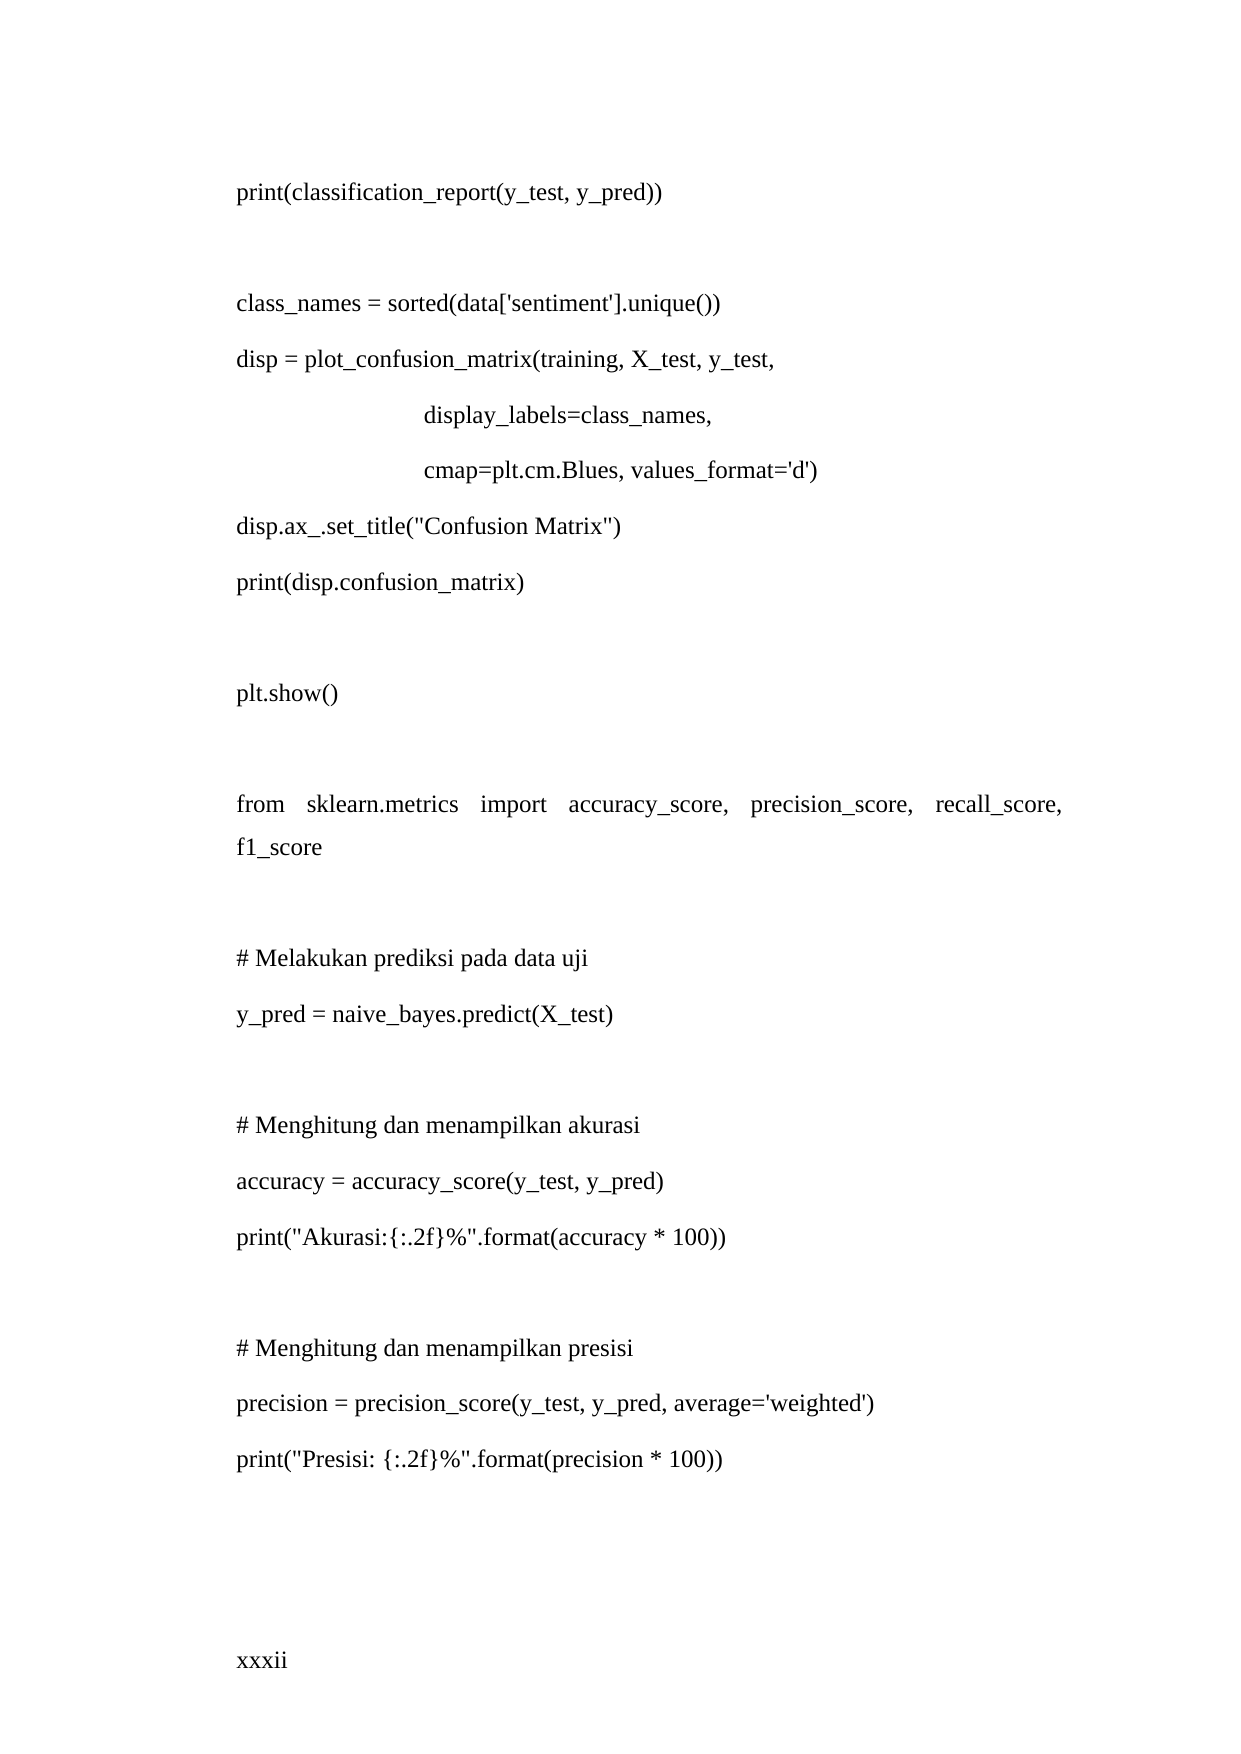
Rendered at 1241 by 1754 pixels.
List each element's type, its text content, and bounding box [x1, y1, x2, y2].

text print(disp.confusion_matrix) [236, 567, 1063, 595]
text precision = precision_score(y_test, y_pred, average='weighted') [236, 1388, 1063, 1417]
text disp.ax_.set_title("Confusion Matrix") [236, 511, 1063, 540]
text print("Akurasi:{:.2f}%".format(accuracy * 100)) [236, 1222, 1063, 1250]
text y_pred = naive_bayes.predict(X_test) [236, 999, 1063, 1028]
text cmap=plt.cm.Blues, values_format='d') [236, 455, 1063, 484]
text disp = plot_confusion_matrix(training, X_test, y_test, [236, 344, 1063, 373]
text # Menghitung dan menampilkan presisi [236, 1333, 1063, 1362]
text class_names = sorted(data['sentiment'].unique()) [236, 288, 1063, 317]
text accuracy = accuracy_score(y_test, y_pred) [236, 1166, 1063, 1195]
text plt.show() [236, 678, 1063, 707]
text # Melakukan prediksi pada data uji [236, 943, 1063, 972]
text from sklearn.metrics import accuracy_score, precision_score, recall_score, f1_score [236, 789, 1063, 861]
text display_labels=class_names, [236, 400, 1063, 428]
text print(classification_report(y_test, y_pred)) [236, 177, 1063, 206]
text print("Presisi: {:.2f}%".format(precision * 100)) [236, 1444, 1063, 1473]
text # Menghitung dan menampilkan akurasi [236, 1110, 1063, 1139]
